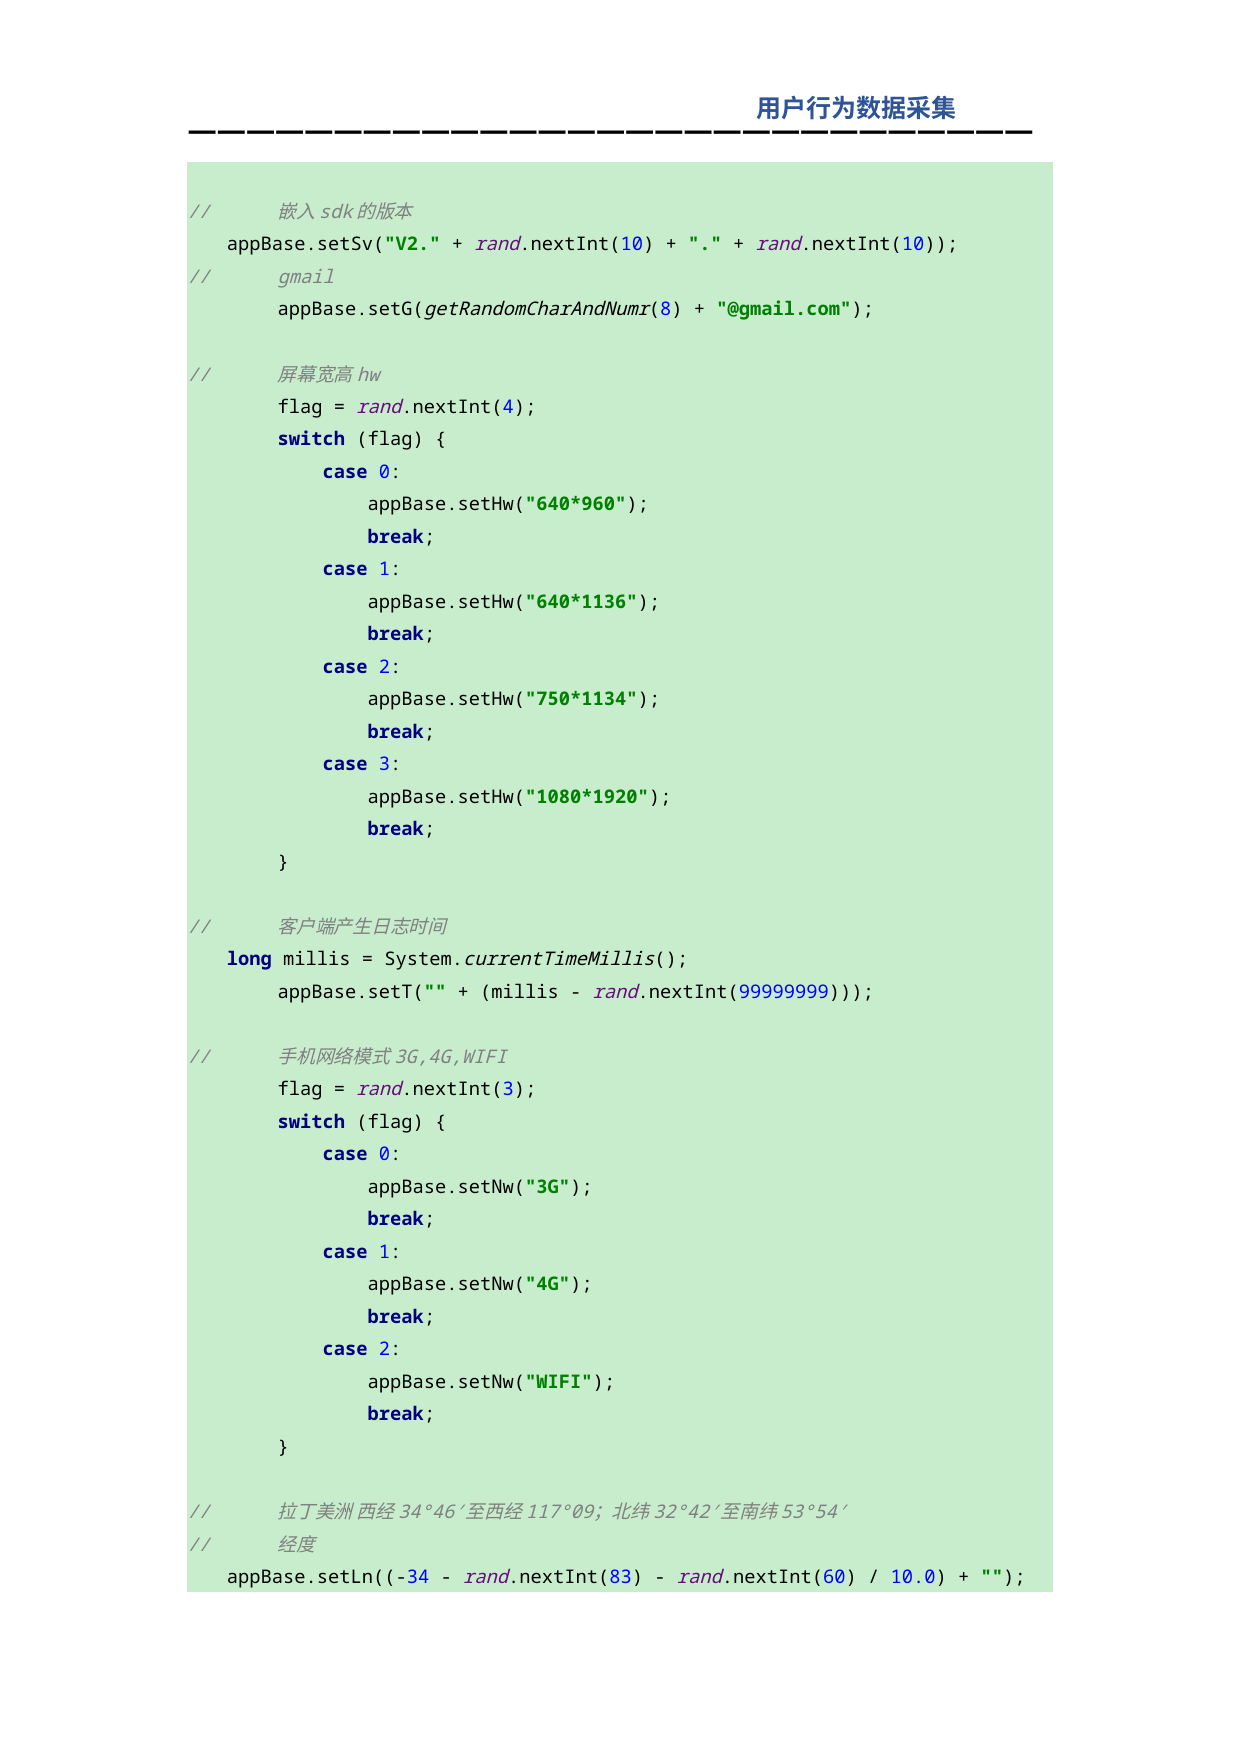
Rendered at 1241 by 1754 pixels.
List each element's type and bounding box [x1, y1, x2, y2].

text [187, 162, 1053, 1592]
